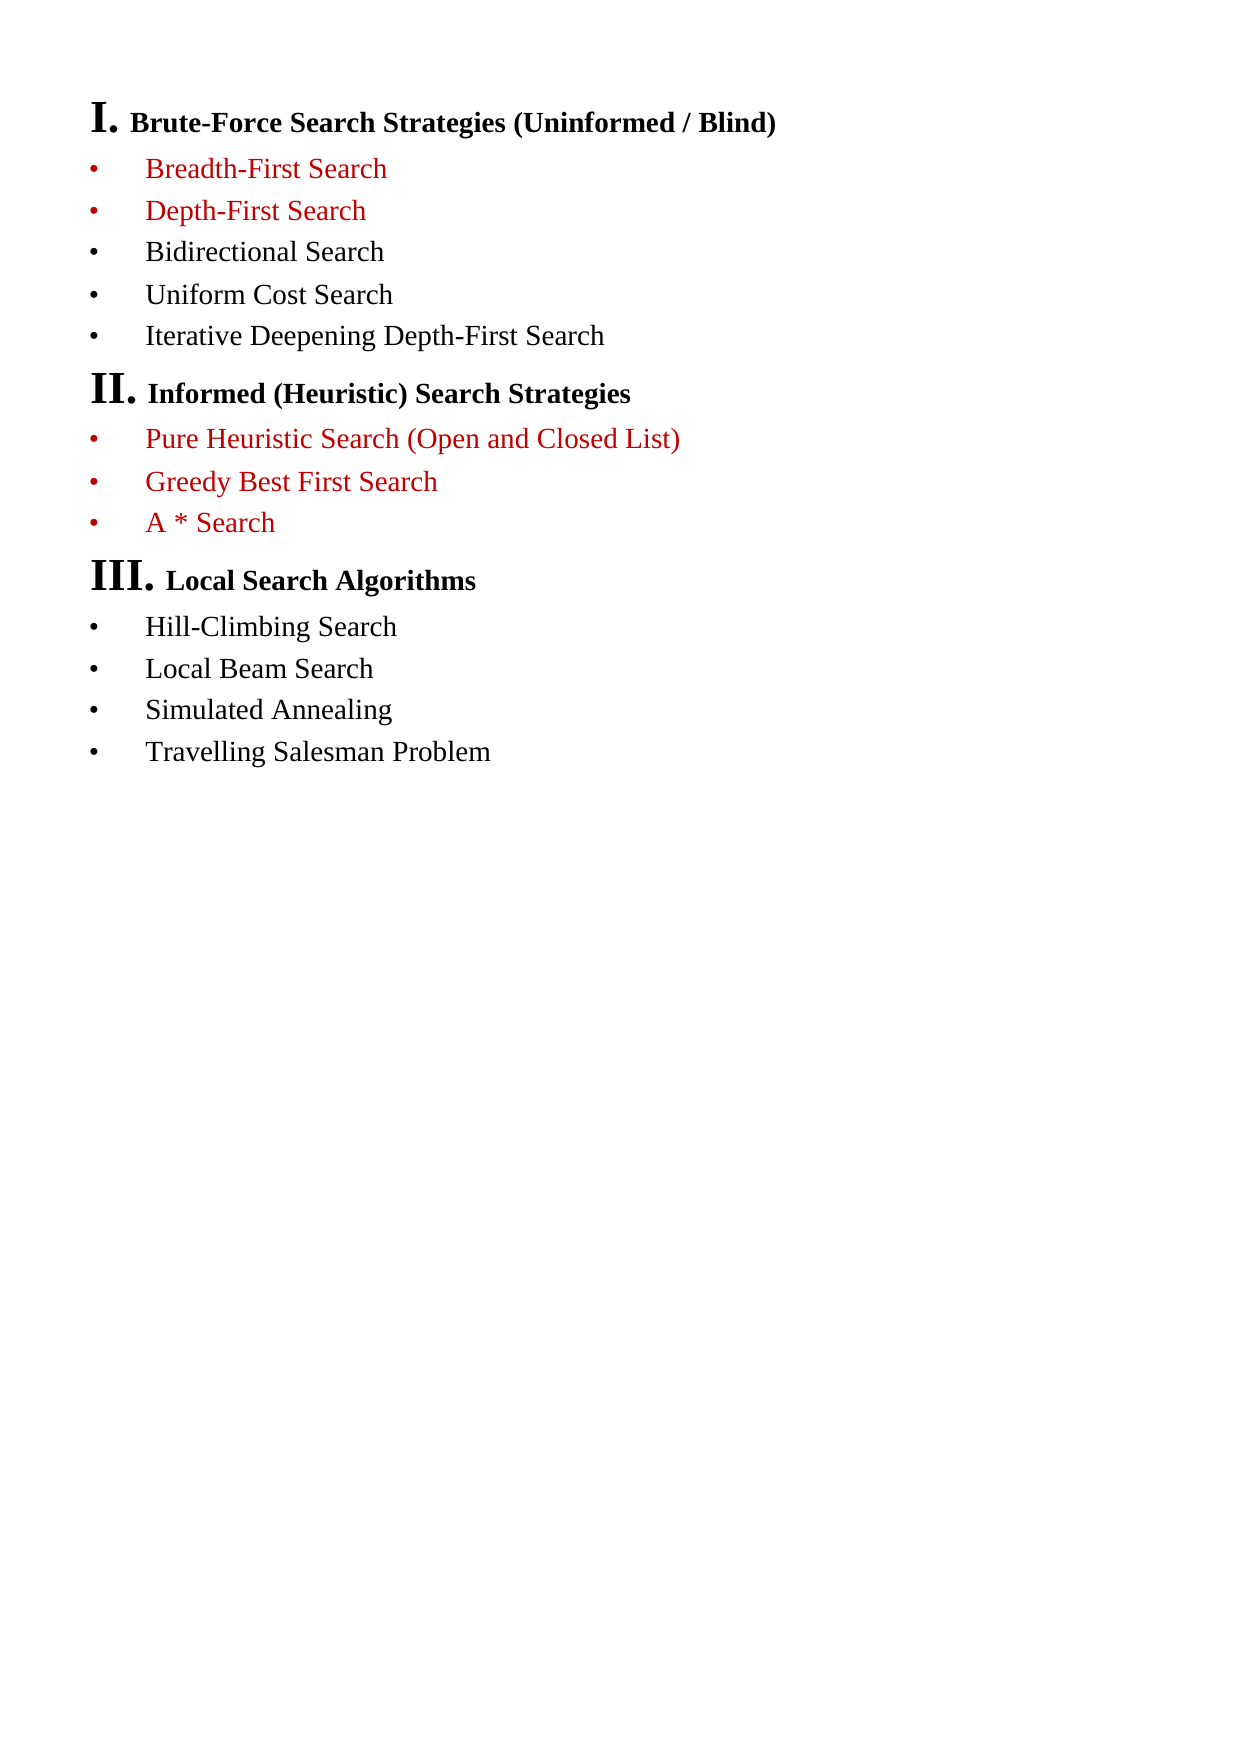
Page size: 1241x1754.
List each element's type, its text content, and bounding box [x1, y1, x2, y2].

list Informed (Heuristic) Search Strategies [90, 361, 1213, 413]
list Bidirectional Search [88, 234, 1213, 268]
list Local Search Algorithms [90, 548, 1213, 601]
list Depth-First Search [88, 193, 1213, 226]
list Pure Heuristic Search (Open and Closed List) [88, 422, 1213, 455]
list Uniform Cost Search [88, 277, 1213, 310]
list Greedy Best First Search [88, 464, 1213, 497]
list Travelling Salesman Problem [88, 734, 1213, 768]
list Brute-Force Search Strategies (Uninformed / Blind) [90, 90, 1213, 143]
list Iterative Deepening Depth-First Search [88, 318, 1213, 352]
list Hill-Climbing Search [88, 609, 1213, 642]
list A * Search [88, 505, 1213, 539]
list Breadth-First Search [88, 151, 1213, 184]
list Local Beam Search [88, 651, 1213, 684]
list Simulated Annealing [88, 692, 1213, 726]
